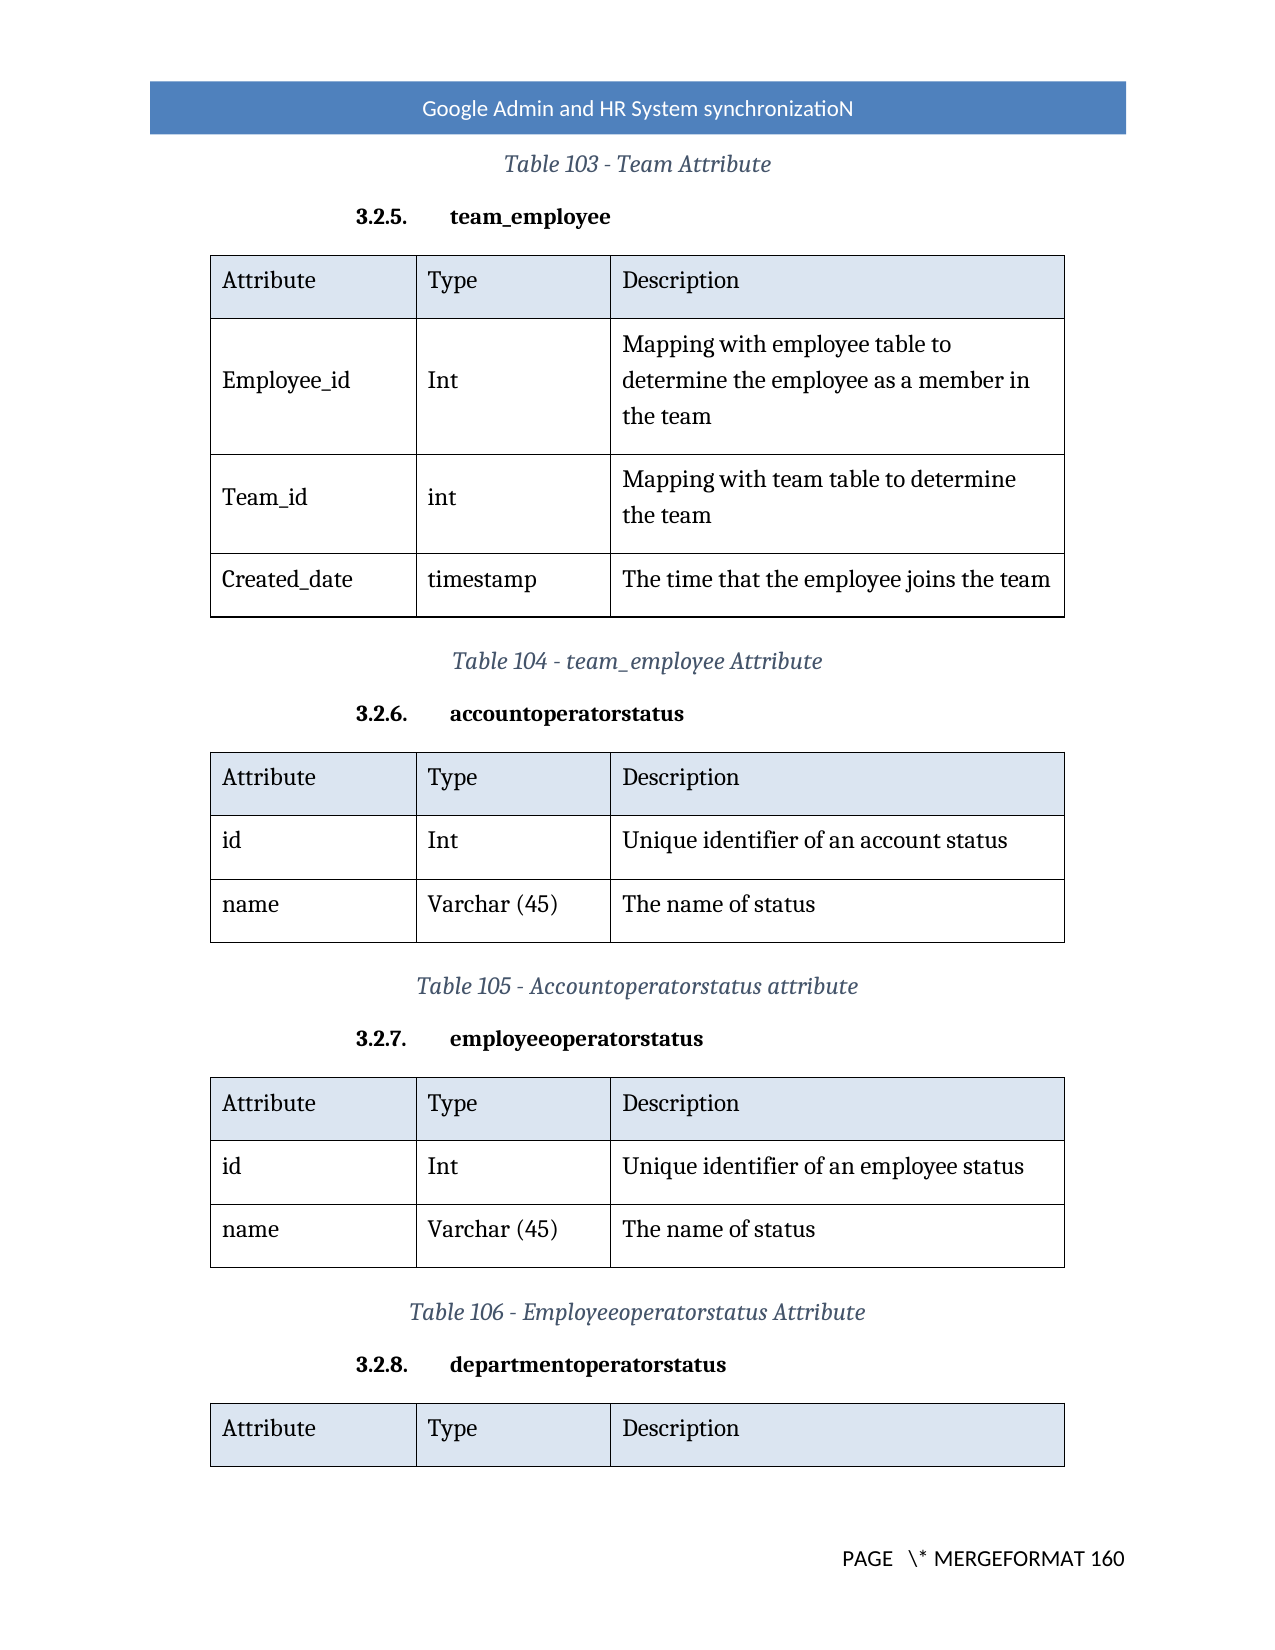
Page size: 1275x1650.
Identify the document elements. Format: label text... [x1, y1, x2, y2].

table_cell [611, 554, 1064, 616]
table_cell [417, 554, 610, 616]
subtitle accountoperatorstatus [356, 701, 1125, 727]
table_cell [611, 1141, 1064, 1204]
subtitle employeeoperatorstatus [356, 1026, 1125, 1052]
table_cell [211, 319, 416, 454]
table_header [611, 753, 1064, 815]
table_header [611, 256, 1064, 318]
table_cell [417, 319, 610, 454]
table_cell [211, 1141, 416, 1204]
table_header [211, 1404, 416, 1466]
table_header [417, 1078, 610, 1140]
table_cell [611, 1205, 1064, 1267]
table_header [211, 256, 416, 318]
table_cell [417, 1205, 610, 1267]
text Table 103 - Team Attribute [150, 150, 1125, 179]
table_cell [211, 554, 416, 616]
text Table 105 - Accountoperatorstatus attribute [150, 972, 1125, 1001]
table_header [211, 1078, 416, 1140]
subtitle departmentoperatorstatus [356, 1351, 1125, 1378]
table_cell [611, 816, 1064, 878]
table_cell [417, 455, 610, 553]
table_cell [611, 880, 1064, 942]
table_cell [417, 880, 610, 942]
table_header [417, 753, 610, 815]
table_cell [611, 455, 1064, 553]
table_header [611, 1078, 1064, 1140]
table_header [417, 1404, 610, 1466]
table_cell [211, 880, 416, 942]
text Table 104 - team_employee Attribute [150, 647, 1125, 675]
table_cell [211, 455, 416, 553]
text Table 106 - Employeeoperatorstatus Attribute [150, 1297, 1125, 1326]
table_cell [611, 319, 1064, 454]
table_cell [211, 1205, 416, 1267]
subtitle team_employee [356, 204, 1125, 230]
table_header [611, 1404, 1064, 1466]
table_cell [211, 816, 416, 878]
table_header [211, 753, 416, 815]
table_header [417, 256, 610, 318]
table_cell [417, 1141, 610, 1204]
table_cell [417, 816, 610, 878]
